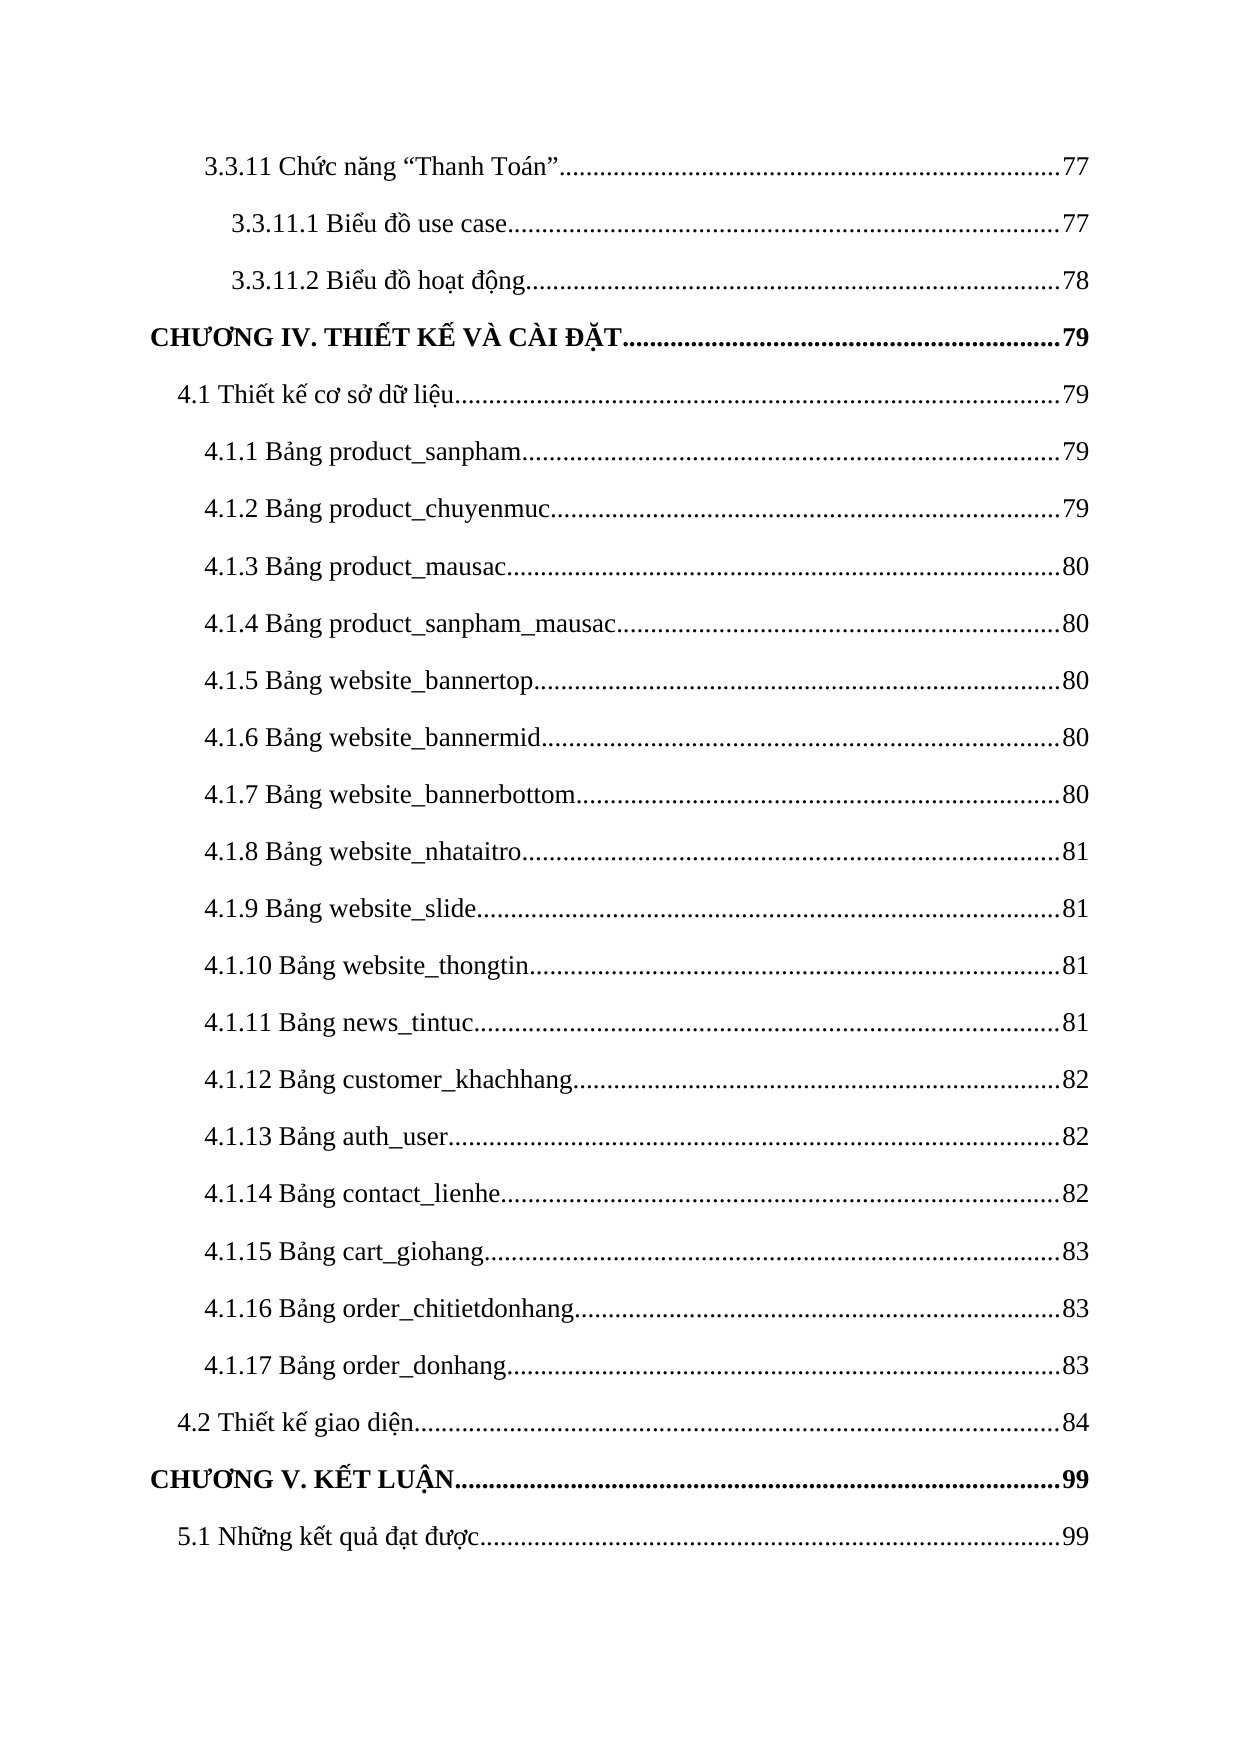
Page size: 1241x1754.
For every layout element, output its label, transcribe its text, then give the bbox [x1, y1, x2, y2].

text 4.1.2 Bảng product_chuyenmuc 79 [204, 492, 1090, 524]
text 4.1.14 Bảng contact_lienhe 82 [204, 1177, 1090, 1209]
text 4.1.5 Bảng website_bannertop 80 [204, 664, 1090, 695]
text 4.1.16 Bảng order_chitietdonhang 83 [204, 1292, 1090, 1323]
text 4.1.13 Bảng auth_user 82 [204, 1120, 1090, 1152]
text 4.1.10 Bảng website_thongtin 81 [204, 949, 1090, 980]
text 4.1.1 Bảng product_sanpham 79 [204, 435, 1090, 467]
text 5.1 Những kết quả đạt được 99 [177, 1520, 1090, 1551]
text 4.1.4 Bảng product_sanpham_mausac 80 [204, 607, 1090, 638]
text 4.1.11 Bảng news_tintuc 81 [204, 1006, 1090, 1037]
text 4.1.12 Bảng customer_khachhang 82 [204, 1063, 1090, 1094]
text CHƯƠNG V. KẾT LUẬN 99 [150, 1463, 1090, 1494]
text 4.1.15 Bảng cart_giohang 83 [204, 1234, 1090, 1266]
text 4.2 Thiết kế giao diện 84 [177, 1406, 1090, 1437]
text 4.1.17 Bảng order_donhang 83 [204, 1349, 1090, 1380]
text 4.1.6 Bảng website_bannermid 80 [204, 721, 1090, 752]
text 4.1.9 Bảng website_slide 81 [204, 892, 1090, 923]
text 3.3.11.2 Biểu đồ hoạt động 78 [231, 264, 1090, 295]
text 3.3.11.1 Biểu đồ use case 77 [231, 207, 1090, 238]
text 4.1.8 Bảng website_nhataitro 81 [204, 835, 1090, 866]
text 3.3.11 Chức năng “Thanh Toán” 77 [204, 150, 1090, 181]
text 4.1.3 Bảng product_mausac 80 [204, 549, 1090, 581]
text CHƯƠNG IV. THIẾT KẾ VÀ CÀI ĐẶT 79 [150, 321, 1090, 352]
text 4.1.7 Bảng website_bannerbottom 80 [204, 778, 1090, 809]
text 4.1 Thiết kế cơ sở dữ liệu 79 [177, 378, 1090, 409]
